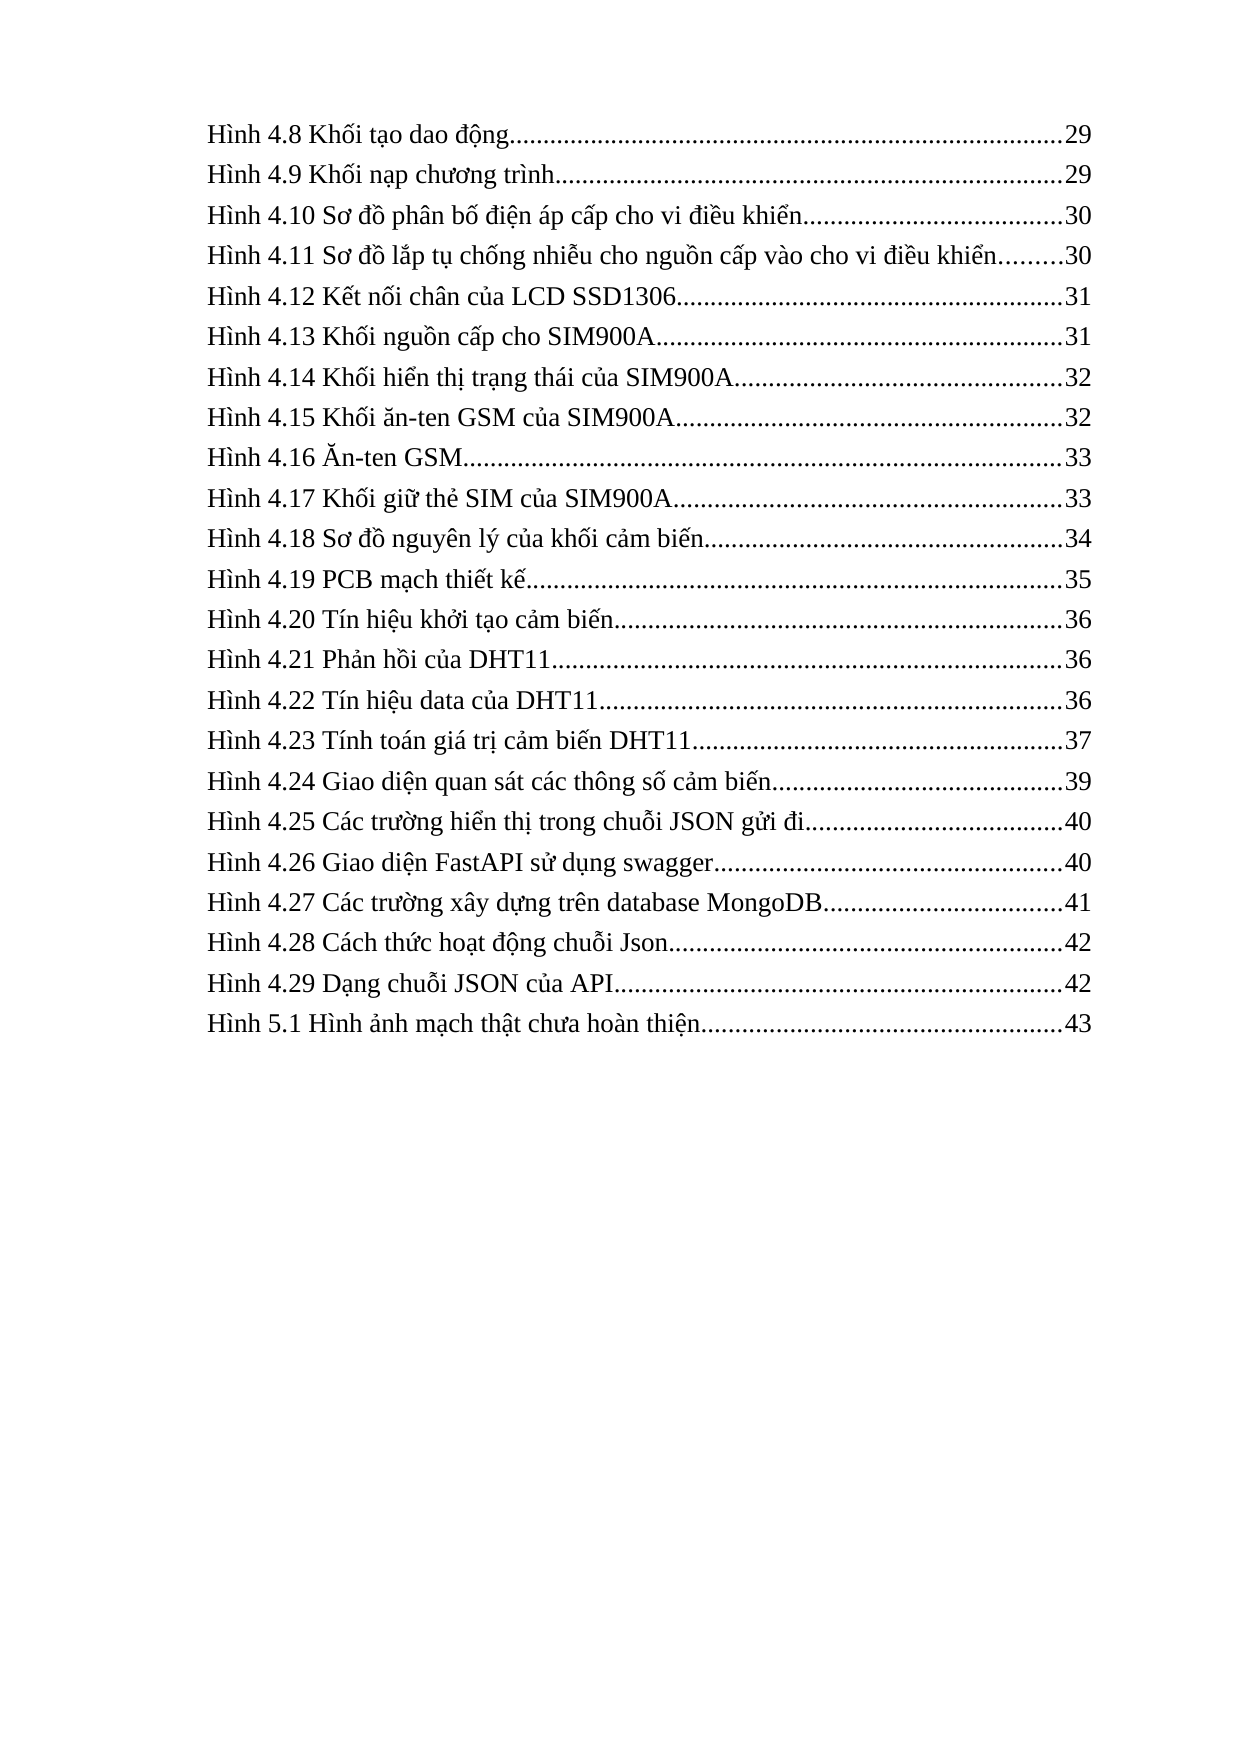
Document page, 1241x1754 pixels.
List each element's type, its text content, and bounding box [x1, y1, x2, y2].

text Hình 4.22 Tín hiệu data của DHT11 36 [207, 684, 1092, 715]
text Hình 4.25 Các trường hiển thị trong chuỗi JSON gửi đi 40 [207, 805, 1092, 836]
text Hình 4.17 Khối giữ thẻ SIM của SIM900A 33 [207, 482, 1092, 513]
text Hình 4.21 Phản hồi của DHT11 36 [207, 643, 1092, 675]
text Hình 4.12 Kết nối chân của LCD SSD1306. 31 [207, 280, 1092, 311]
text Hình 4.19 PCB mạch thiết kế 35 [207, 563, 1092, 594]
text Hình 4.9 Khối nạp chương trình. 29 [207, 158, 1092, 190]
text Hình 4.10 Sơ đồ phân bố điện áp cấp cho vi điều khiển 30 [207, 199, 1092, 230]
text Hình 4.28 Cách thức hoạt động chuỗi Json 42 [207, 926, 1092, 958]
text Hình 4.23 Tính toán giá trị cảm biến DHT11 37 [207, 724, 1092, 756]
text Hình 4.14 Khối hiển thị trạng thái của SIM900A 32 [207, 361, 1092, 392]
text Hình 4.11 Sơ đồ lắp tụ chống nhiễu cho nguồn cấp vào cho vi điều khiển 30 [207, 239, 1092, 271]
text Hình 4.8 Khối tạo dao động 29 [207, 118, 1092, 149]
text Hình 4.29 Dạng chuỗi JSON của API 42 [207, 967, 1092, 998]
text Hình 4.26 Giao diện FastAPI sử dụng swagger 40 [207, 846, 1092, 877]
text Hình 4.16 Ăn-ten GSM 33 [207, 441, 1092, 473]
text Hình 5.1 Hình ảnh mạch thật chưa hoàn thiện 43 [207, 1007, 1092, 1038]
text Hình 4.24 Giao diện quan sát các thông số cảm biến 39 [207, 765, 1092, 796]
text Hình 4.20 Tín hiệu khởi tạo cảm biến 36 [207, 603, 1092, 634]
text Hình 4.18 Sơ đồ nguyên lý của khối cảm biến 34 [207, 522, 1092, 553]
text Hình 4.27 Các trường xây dựng trên database MongoDB 41 [207, 886, 1092, 917]
text Hình 4.13 Khối nguồn cấp cho SIM900A 31 [207, 320, 1092, 351]
text Hình 4.15 Khối ăn-ten GSM của SIM900A 32 [207, 401, 1092, 432]
